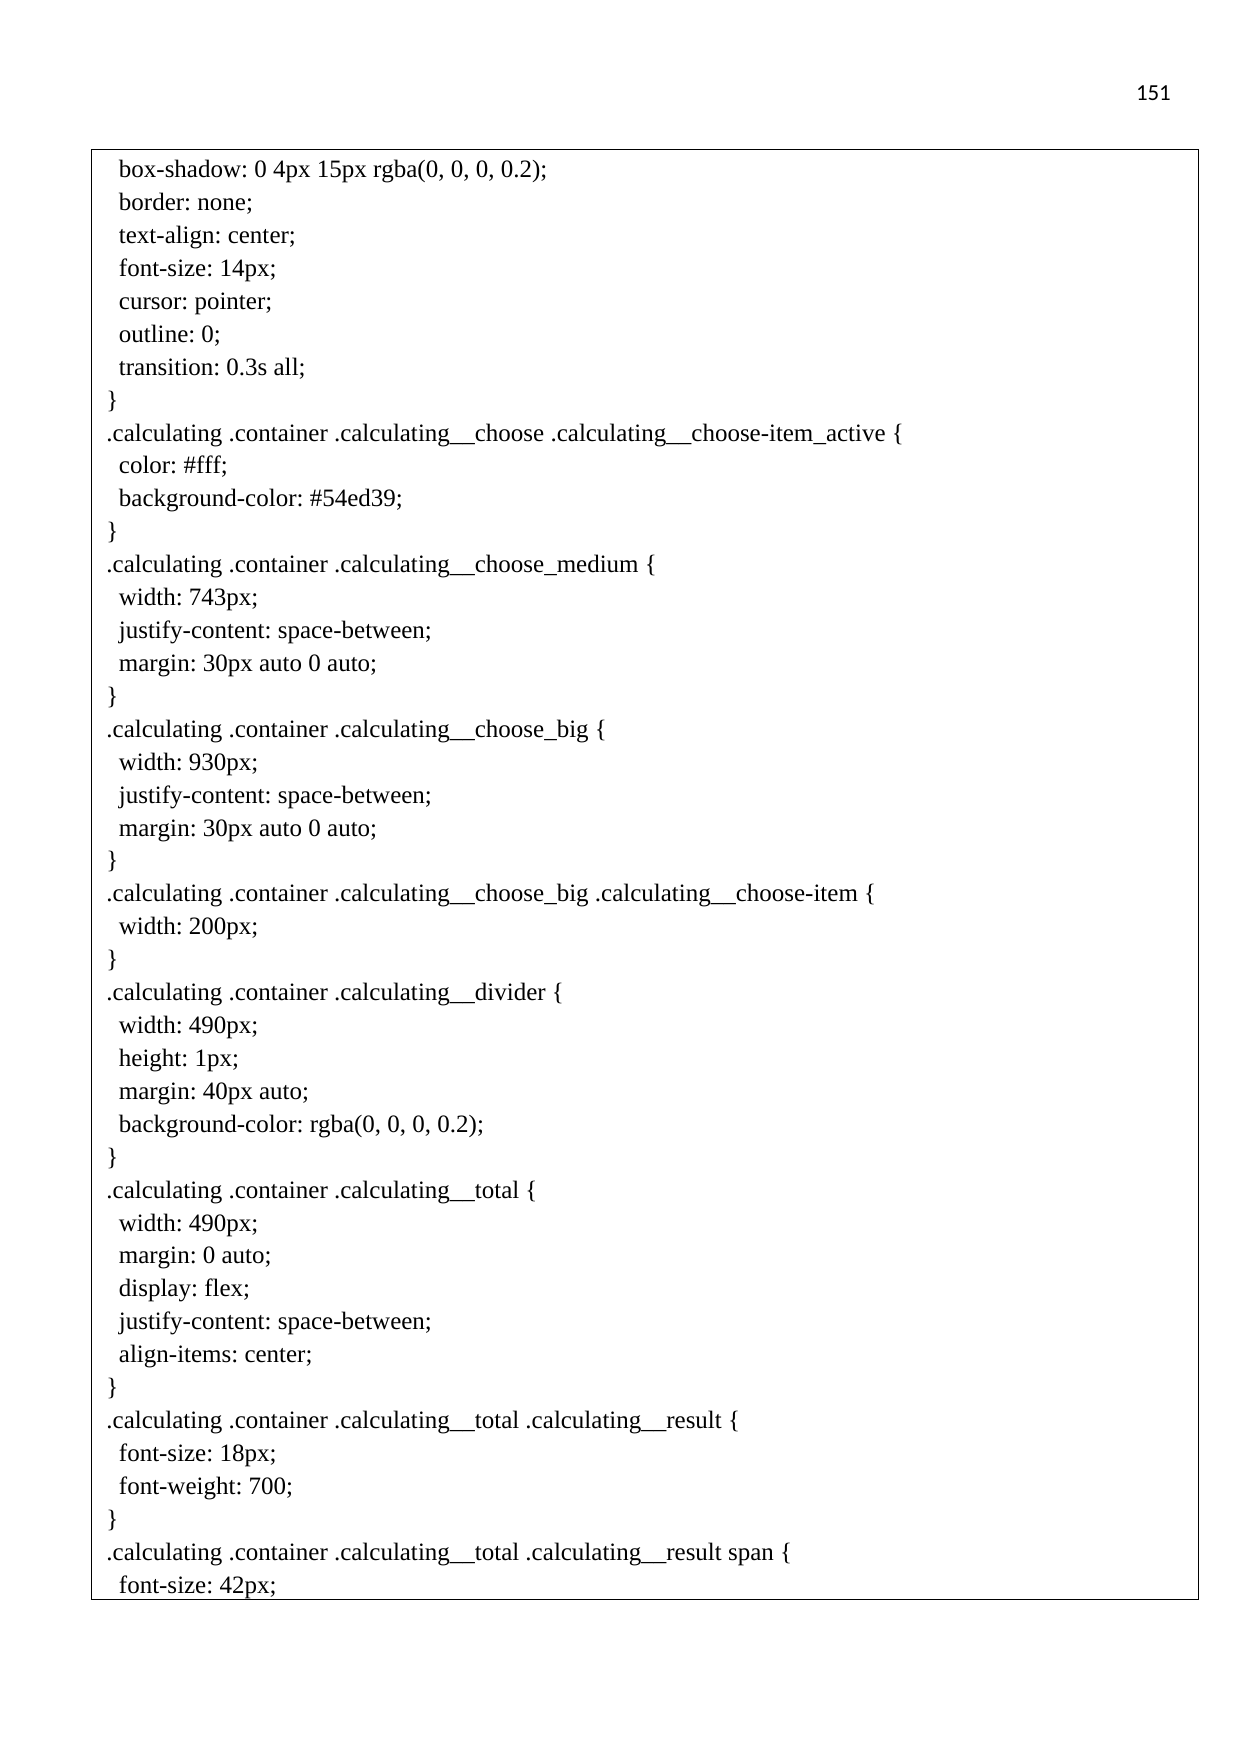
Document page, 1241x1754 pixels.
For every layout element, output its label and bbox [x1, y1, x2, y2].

table_header [92, 150, 1198, 1598]
